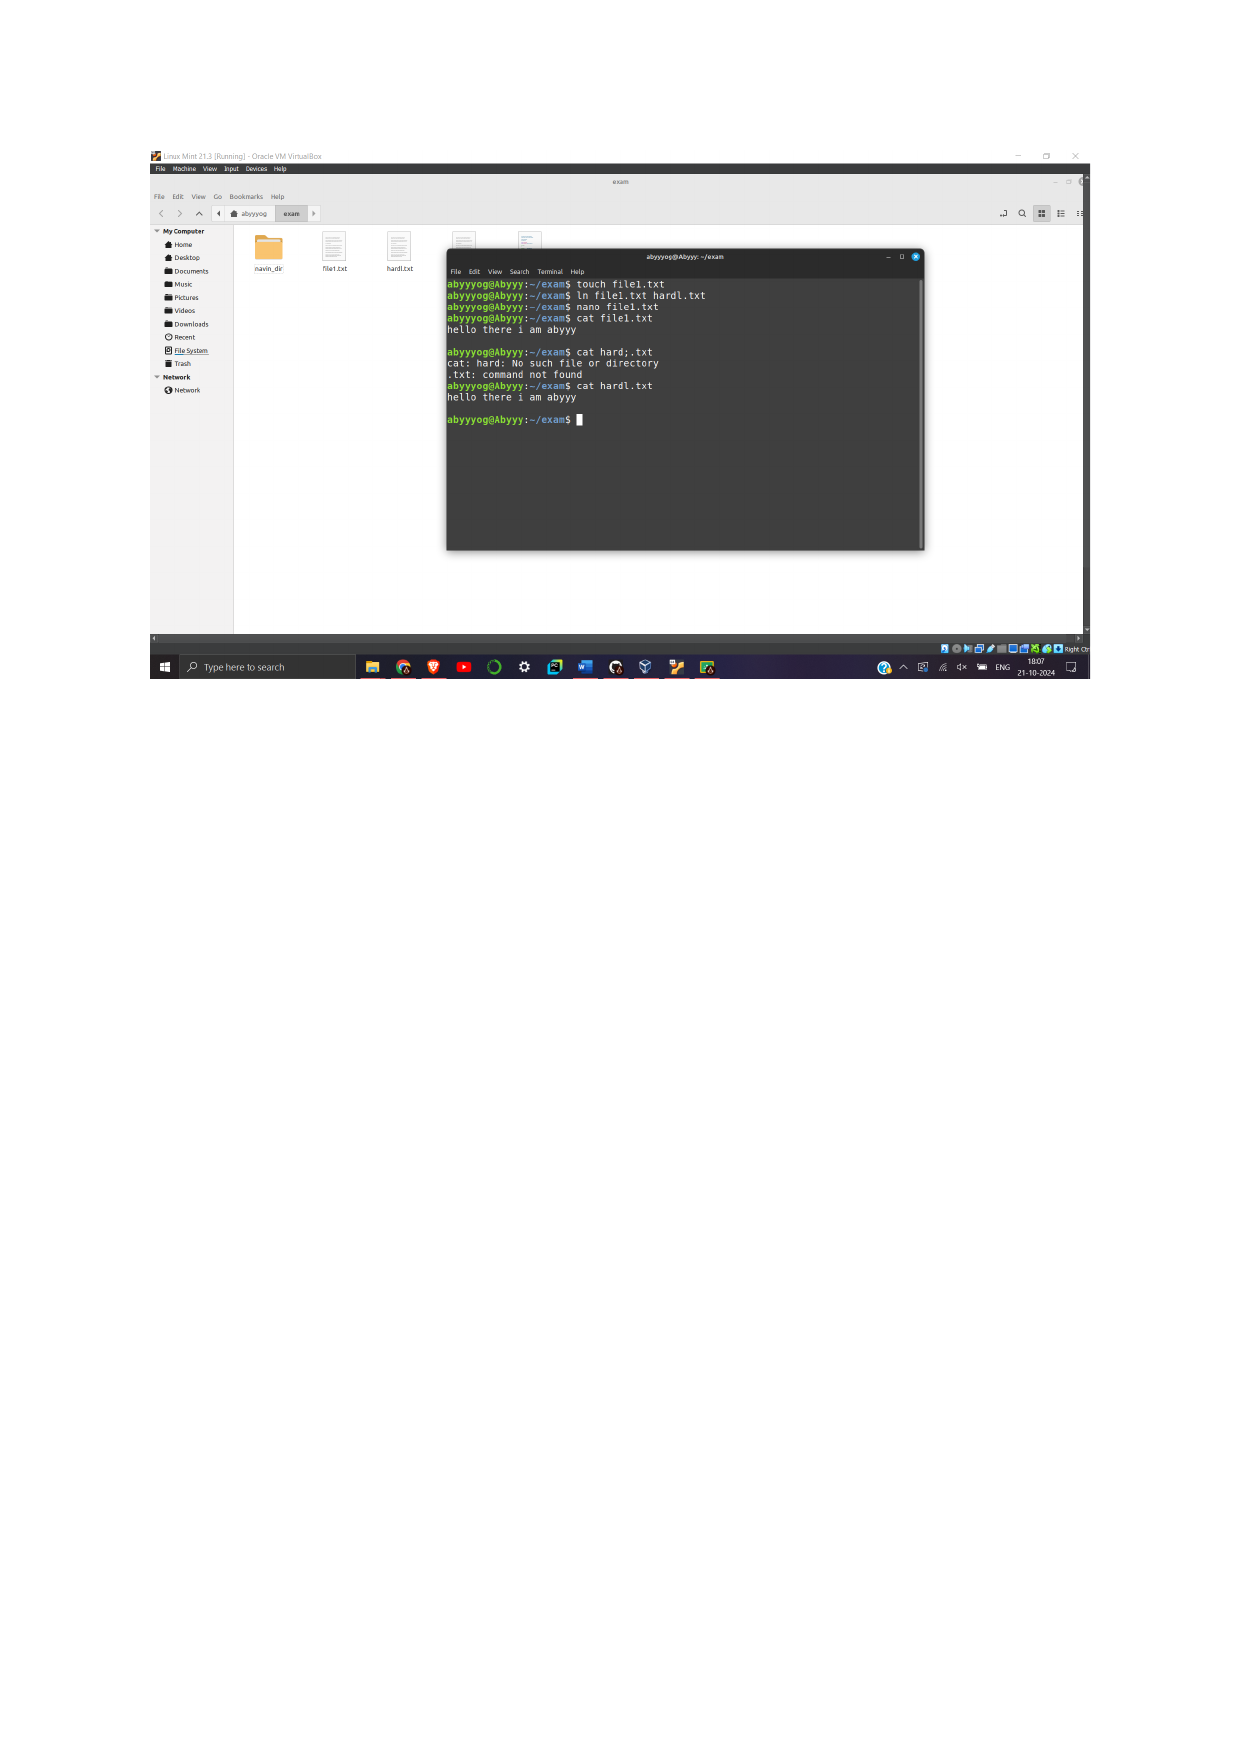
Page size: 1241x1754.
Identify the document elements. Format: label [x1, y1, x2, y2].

picture [150, 150, 1091, 679]
